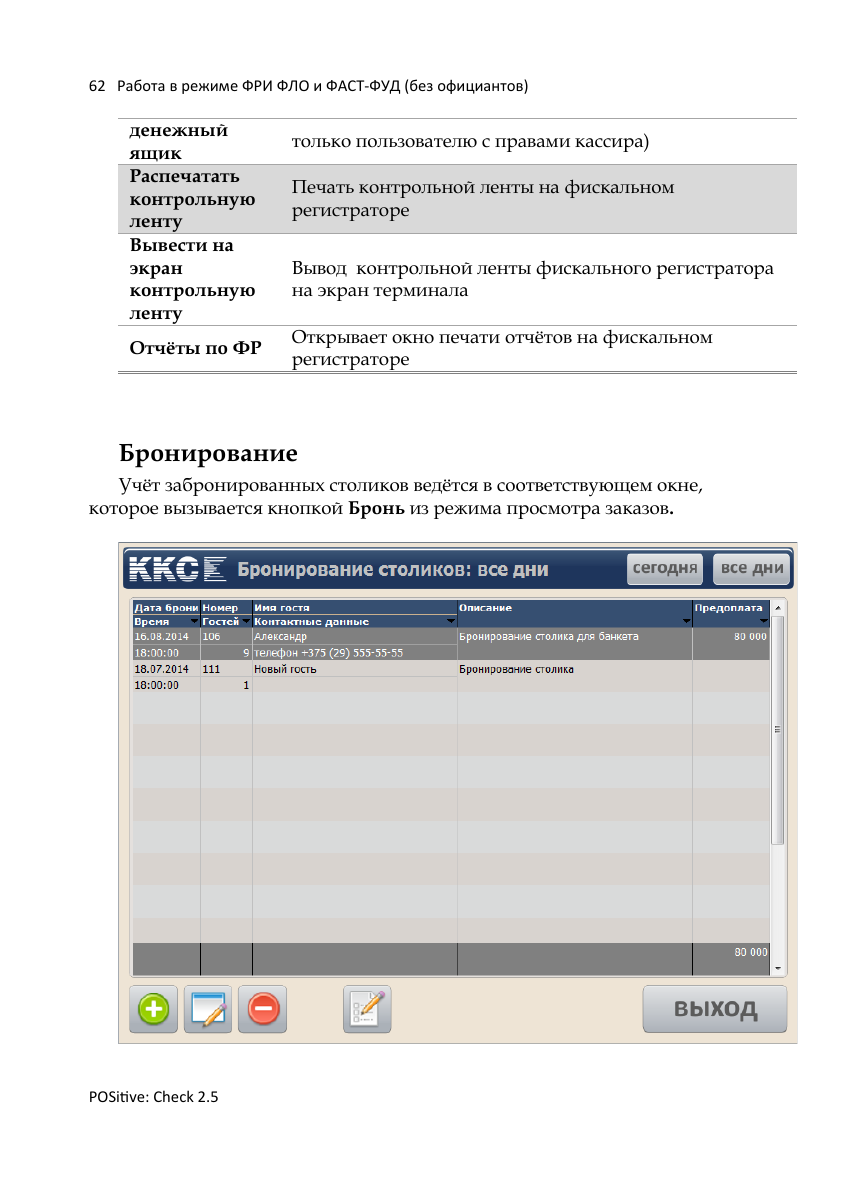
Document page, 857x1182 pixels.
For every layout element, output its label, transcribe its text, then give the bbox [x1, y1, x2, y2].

table_cell Открывает окно печати отчётов на фискальном регистраторе [280, 326, 797, 371]
picture [118, 542, 798, 1044]
table_cell Отчёты по ФР [118, 326, 280, 371]
subtitle Бронирование [89, 438, 768, 468]
table_cell Печать контрольной ленты на фискальном регистраторе [280, 165, 797, 233]
table_cell Распечатать контрольную ленту [118, 165, 280, 233]
text Учёт забронированных столиков ведётся в соответствующем окне, которое вызывается кнопкой Бронь из режима просмотра заказов. [89, 474, 768, 519]
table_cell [118, 119, 280, 164]
table_cell Вывод контрольной ленты фискального регистратора на экран терминала [280, 234, 797, 325]
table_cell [280, 119, 797, 164]
table_cell Вывести на экран контрольную ленту [118, 234, 280, 325]
